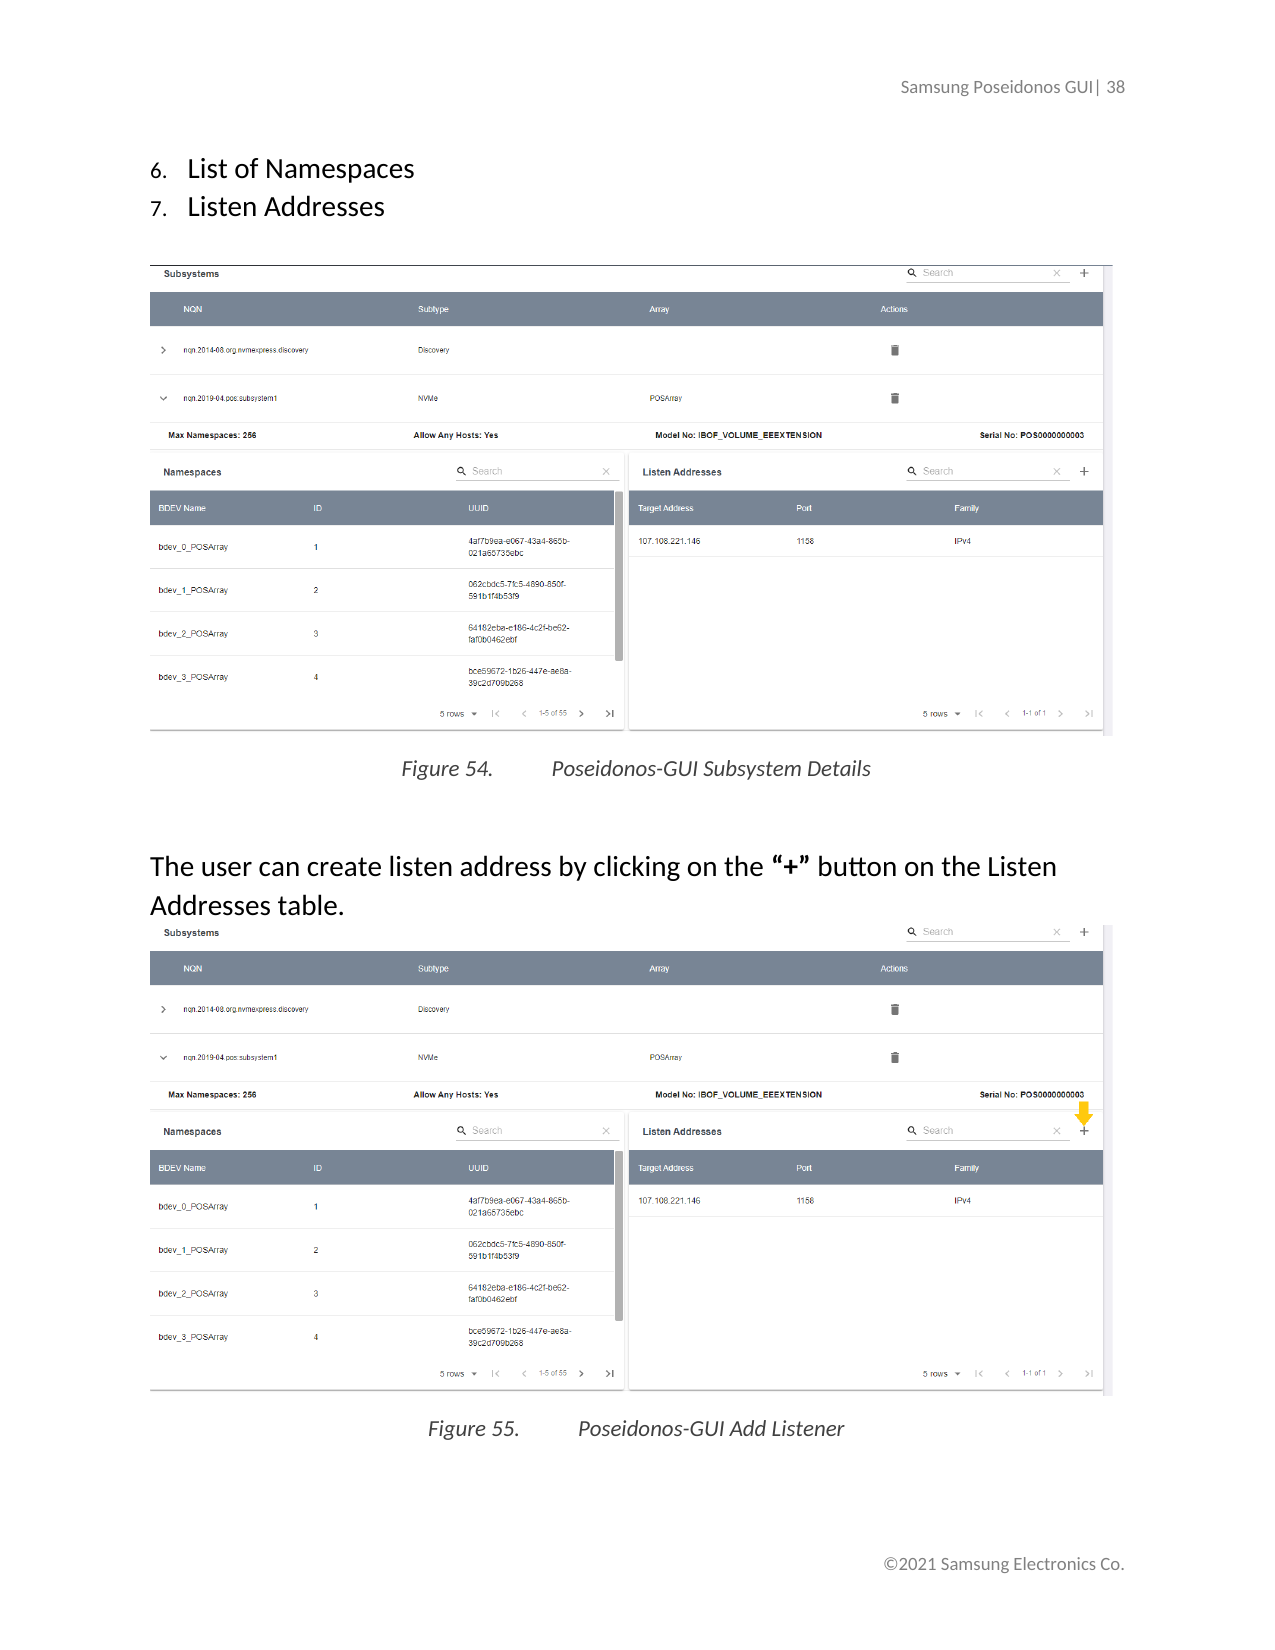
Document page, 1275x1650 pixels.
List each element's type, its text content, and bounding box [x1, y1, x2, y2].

list List of Namespaces [150, 150, 1125, 186]
list Listen Addresses [150, 188, 1125, 224]
list Poseidonos-GUI Subsystem Details [150, 754, 1125, 782]
text The user can create listen address by clicking on the “+” button on the Listen Addresses table. [150, 848, 1125, 922]
list Poseidonos-GUI Add Listener [150, 1414, 1125, 1442]
picture [150, 925, 1113, 1396]
picture [150, 265, 1113, 736]
